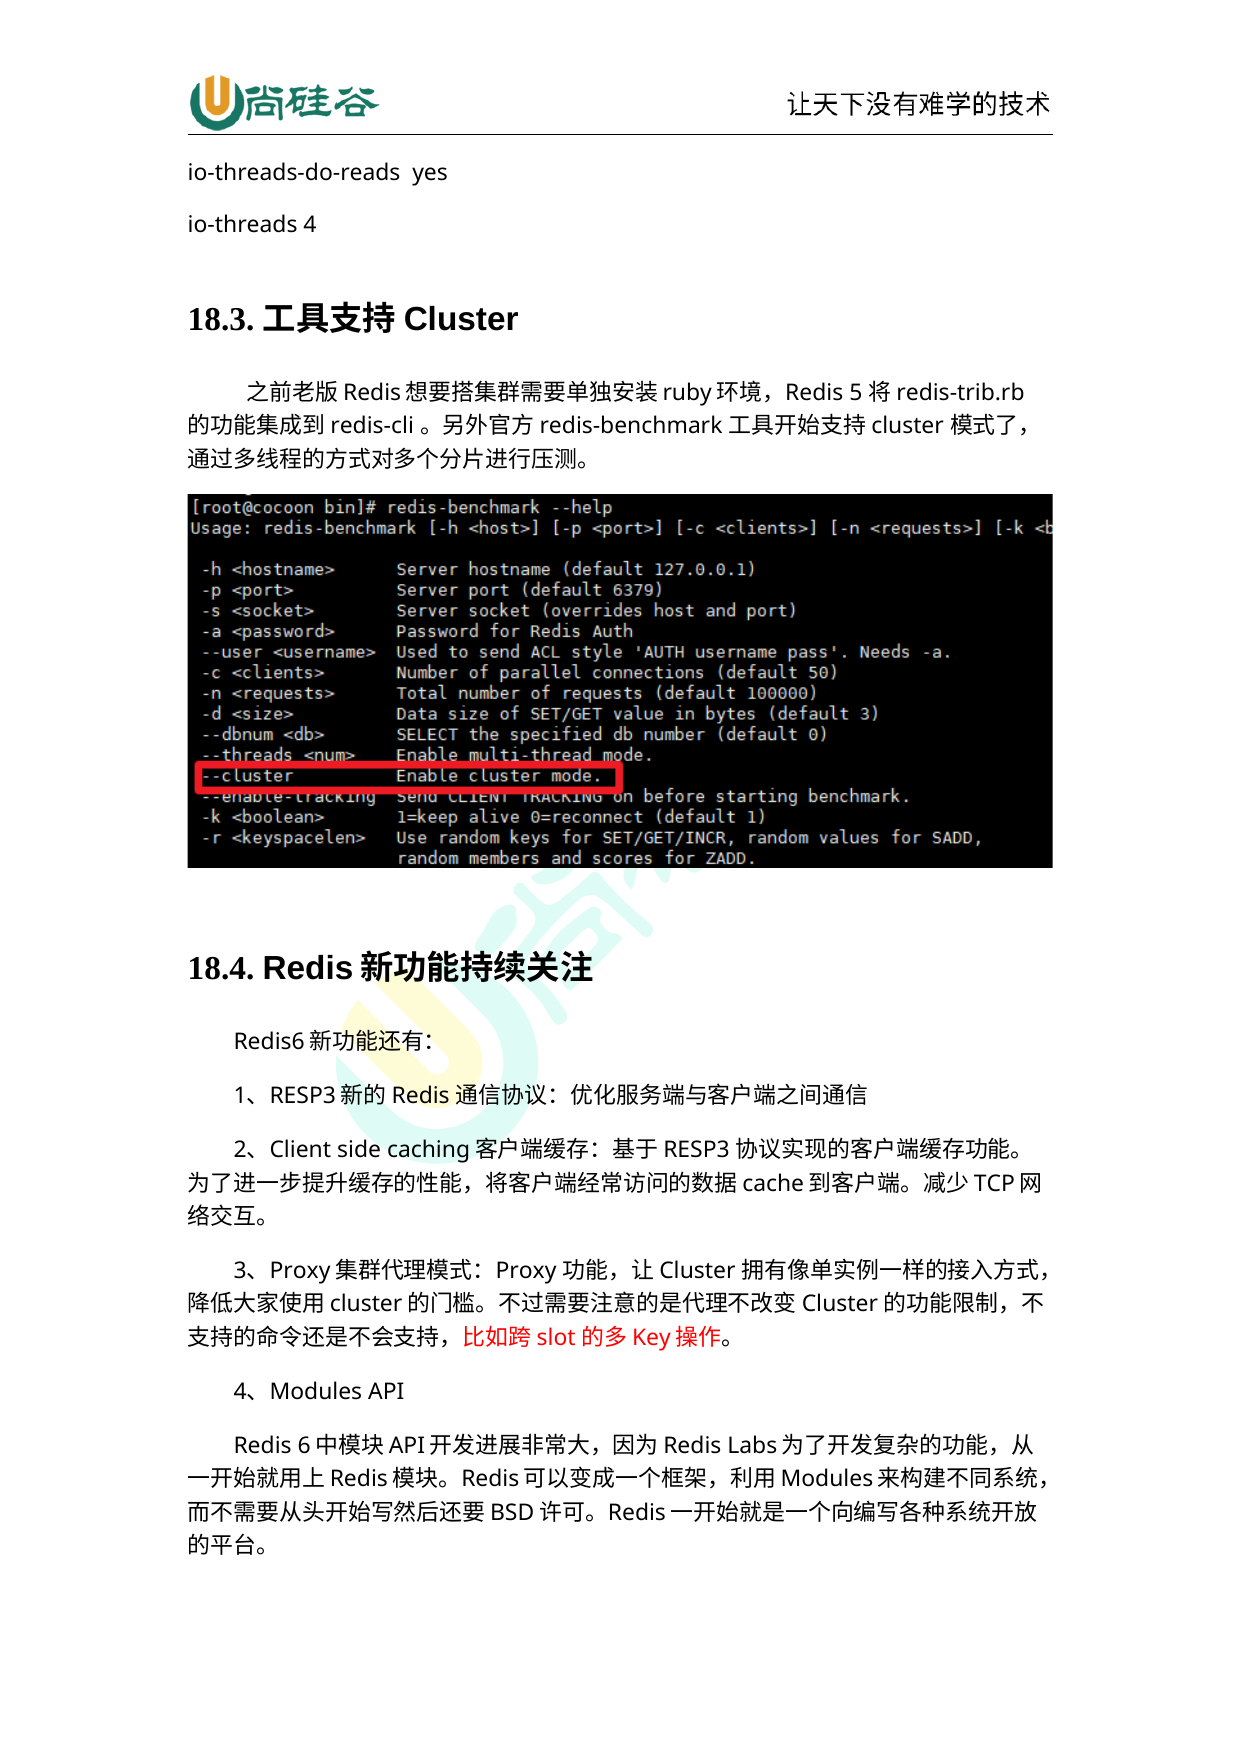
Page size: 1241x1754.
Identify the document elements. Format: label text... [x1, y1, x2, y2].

list 工具支持 Cluster [187, 292, 1053, 340]
picture [187, 73, 1053, 132]
picture [187, 494, 1053, 868]
text io-threads-do-reads yes [187, 156, 1053, 187]
text Redis6新功能还有： [187, 1023, 1053, 1056]
text 之前老版Redis想要搭集群需要单独安装ruby环境，Redis 5 将 redis-trib.rb 的功能集成到 redis-cli 。另外官方 redis-benchmark 工具开始支持 cluster 模式了，通过多线程的方式对多个分片进行压测。 [187, 374, 1053, 474]
list Redis新功能持续关注 [187, 940, 1053, 989]
text 2、Client side caching客户端缓存：基于 RESP3 协议实现的客户端缓存功能。为了进一步提升缓存的性能，将客户端经常访问的数据cache到客户端。减少TCP网络交互。 [187, 1131, 1053, 1231]
text io-threads 4 [187, 208, 1053, 239]
text 1、RESP3新的 Redis 通信协议：优化服务端与客户端之间通信 [187, 1077, 1053, 1110]
text 3、Proxy集群代理模式：Proxy 功能，让 Cluster 拥有像单实例一样的接入方式，降低大家使用cluster的门槛。不过需要注意的是代理不改变 Cluster 的功能限制，不支持的命令还是不会支持，比如跨 slot 的多Key操作。 [187, 1252, 1053, 1352]
text Redis 6中模块API开发进展非常大，因为Redis Labs为了开发复杂的功能，从一开始就用上Redis模块。Redis可以变成一个框架，利用Modules来构建不同系统，而不需要从头开始写然后还要BSD许可。Redis一开始就是一个向编写各种系统开放的平台。 [187, 1427, 1053, 1560]
text 4、Modules API [187, 1373, 1053, 1406]
